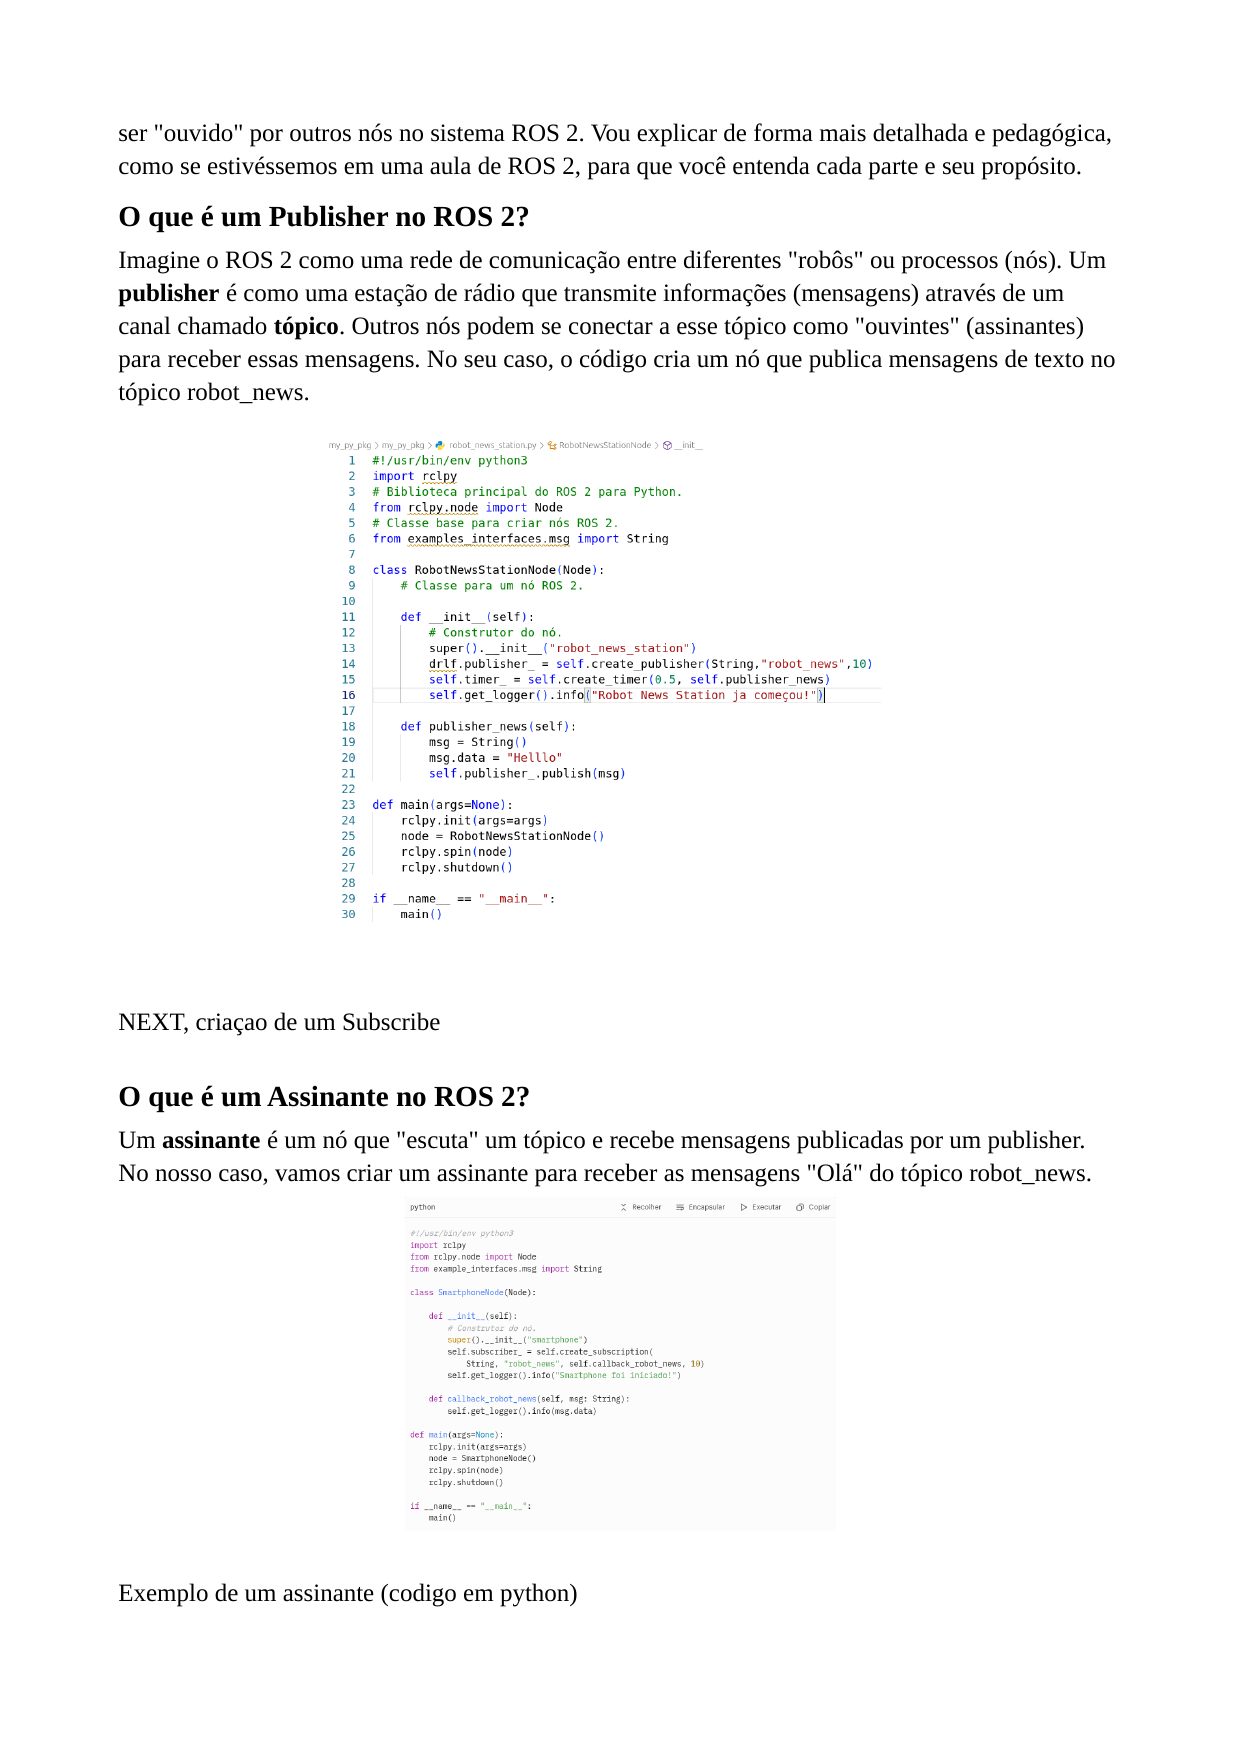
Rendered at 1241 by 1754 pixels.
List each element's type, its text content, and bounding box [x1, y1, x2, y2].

text Imagine o ROS 2 como uma rede de comunicação entre diferentes "robôs" ou processos (nós). Um publisher é como uma estação de rádio que transmite informações (mensagens) através de um canal chamado tópico. Outros nós podem se conectar a esse tópico como "ouvintes" (assinantes) para receber essas mensagens. No seu caso, o código cria um nó que publica mensagens de texto no tópico robot_news. [118, 245, 1122, 406]
picture [322, 438, 882, 931]
subtitle O que é um Assinante no ROS 2? [118, 1079, 1122, 1112]
text Exemplo de um assinante (codigo em python) [118, 1578, 1122, 1607]
picture [404, 1197, 836, 1531]
subtitle O que é um Publisher no ROS 2? [118, 199, 1122, 232]
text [118, 118, 1122, 180]
text NEXT, criaçao de um Subscribe [118, 1007, 1122, 1036]
text Um assinante é um nó que "escuta" um tópico e recebe mensagens publicadas por um publisher. No nosso caso, vamos criar um assinante para receber as mensagens "Olá" do tópico robot_news. [118, 1125, 1122, 1187]
